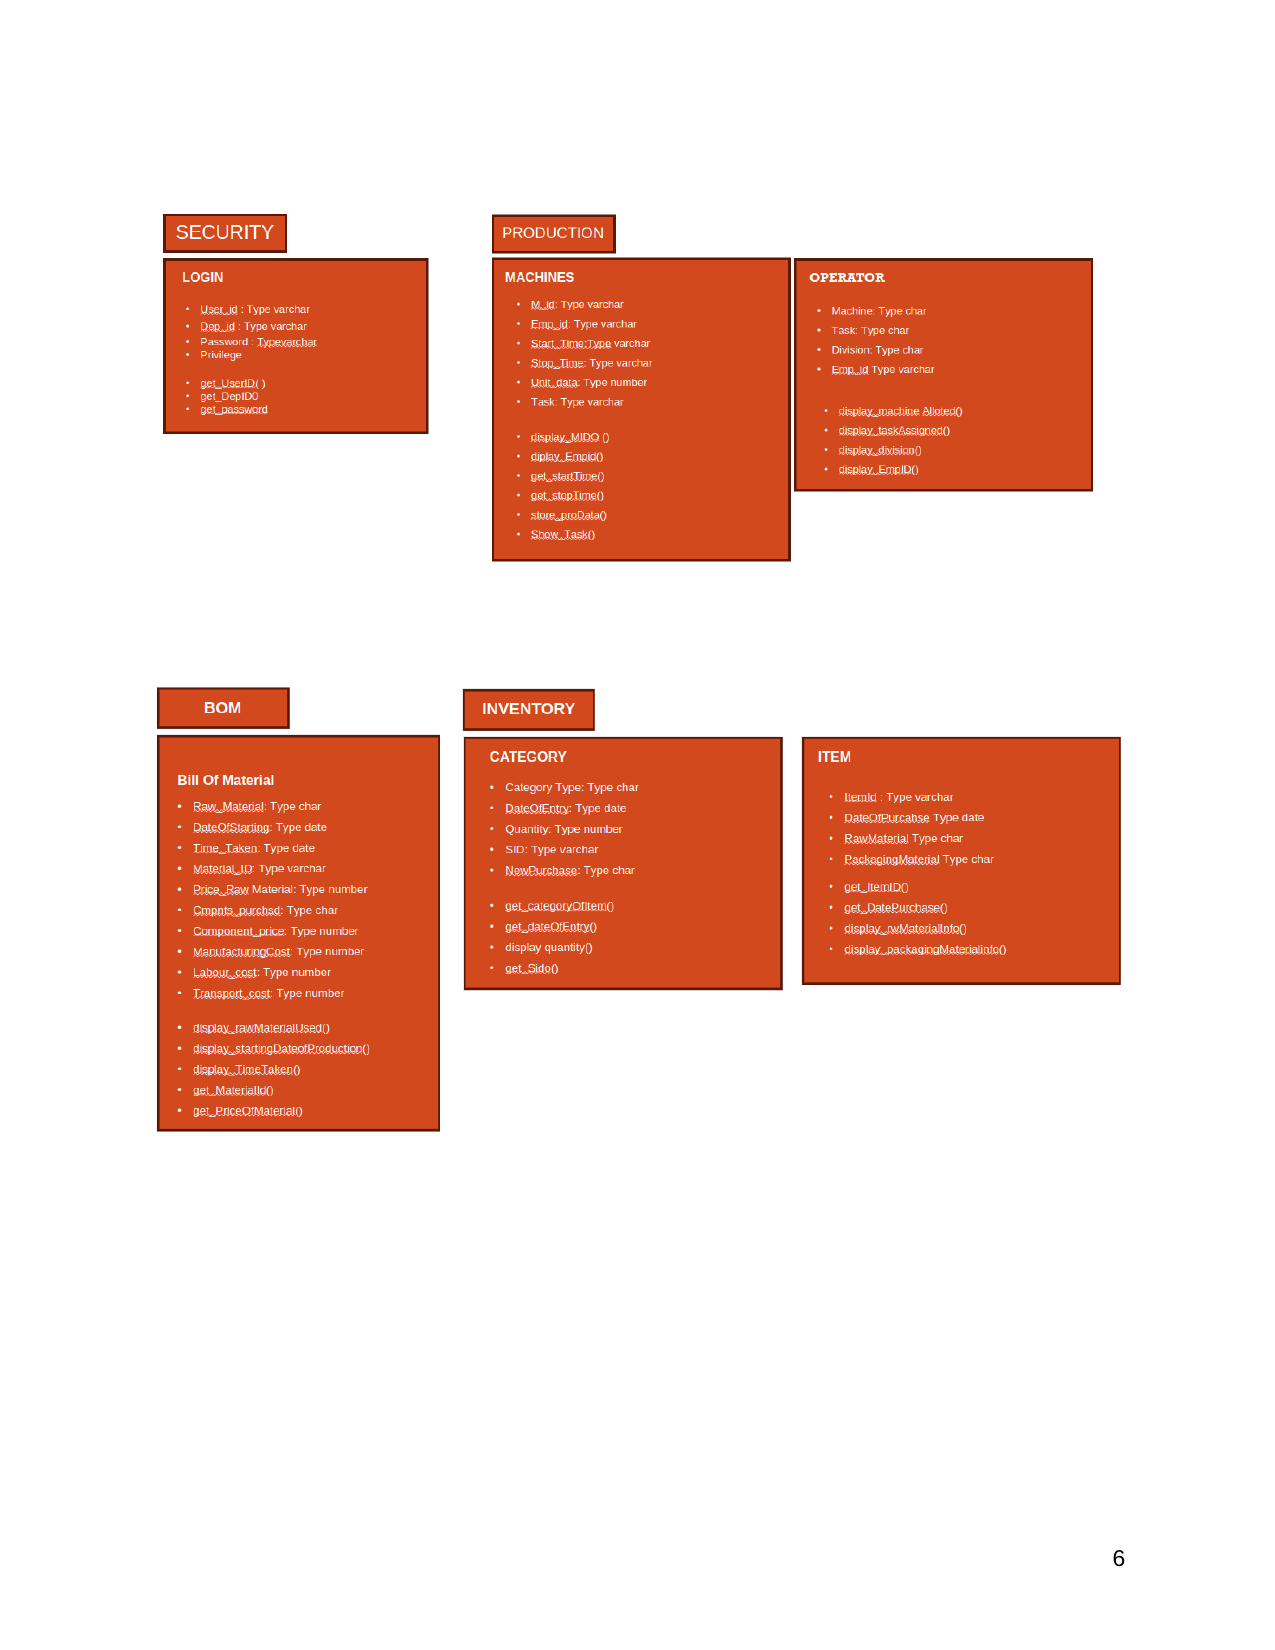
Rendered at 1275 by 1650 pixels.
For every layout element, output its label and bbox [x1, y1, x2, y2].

picture [150, 180, 1125, 574]
picture [150, 668, 1125, 1146]
